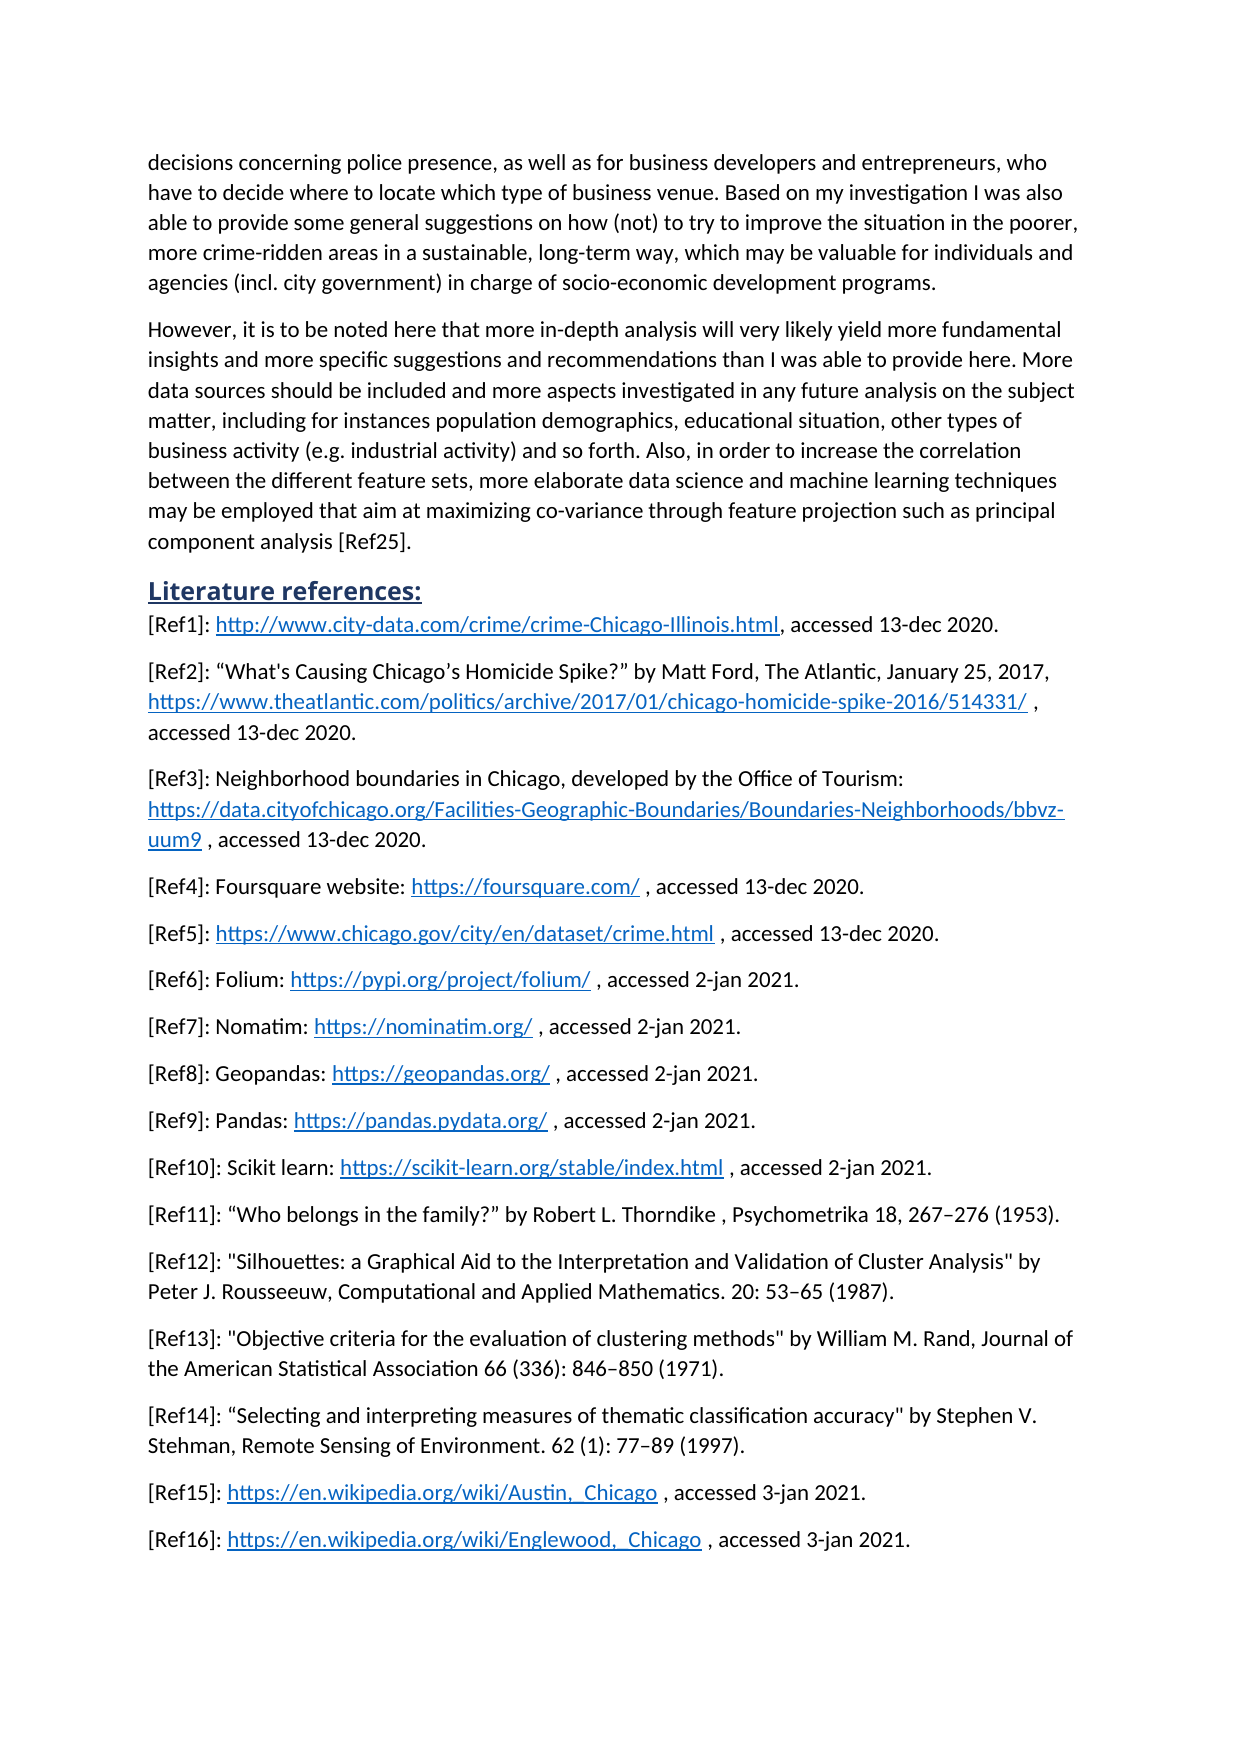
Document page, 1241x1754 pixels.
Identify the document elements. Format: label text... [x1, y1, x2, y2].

text [Ref12]: "Silhouettes: a Graphical Aid to the Interpretation and Validation of Cluster Analysis" by Peter J. Rousseeuw, Computational and Applied Mathematics. 20: 53–65 (1987). [148, 1247, 1093, 1305]
text [Ref15]: https://en.wikipedia.org/wiki/Austin,_Chicago , accessed 3-jan 2021. [148, 1478, 1093, 1506]
text [Ref1]: http://www.city-data.com/crime/crime-Chicago-Illinois.html, accessed 13-dec 2020. [148, 610, 1093, 638]
subtitle Literature references: [148, 574, 1093, 608]
text However, it is to be noted here that more in-depth analysis will very likely yield more fundamental insights and more specific suggestions and recommendations than I was able to provide here. More data sources should be included and more aspects investigated in any future analysis on the subject matter, including for instances population demographics, educational situation, other types of business activity (e.g. industrial activity) and so forth. Also, in order to increase the correlation between the different feature sets, more elaborate data science and machine learning techniques may be employed that aim at maximizing co-variance through feature projection such as principal component analysis [Ref25]. [148, 315, 1093, 555]
text [Ref6]: Folium: https://pypi.org/project/folium/ , accessed 2-jan 2021. [148, 966, 1093, 994]
text [Ref14]: “Selecting and interpreting measures of thematic classification accuracy" by Stephen V. Stehman, Remote Sensing of Environment. 62 (1): 77–89 (1997). [148, 1401, 1093, 1459]
text [Ref13]: "Objective criteria for the evaluation of clustering methods" by William M. Rand, Journal of the American Statistical Association 66 (336): 846–850 (1971). [148, 1324, 1093, 1382]
text [Ref10]: Scikit learn: https://scikit-learn.org/stable/index.html , accessed 2-jan 2021. [148, 1153, 1093, 1181]
text [Ref11]: “Who belongs in the family?” by Robert L. Thorndike , Psychometrika 18, 267–276 (1953). [148, 1200, 1093, 1228]
text [Ref7]: Nomatim: https://nominatim.org/ , accessed 2-jan 2021. [148, 1012, 1093, 1041]
text [Ref16]: https://en.wikipedia.org/wiki/Englewood,_Chicago , accessed 3-jan 2021. [148, 1525, 1093, 1553]
text [Ref4]: Foursquare website: https://foursquare.com/ , accessed 13-dec 2020. [148, 872, 1093, 900]
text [148, 148, 1093, 296]
text [Ref3]: Neighborhood boundaries in Chicago, developed by the Office of Tourism: https://data.cityofchicago.org/Facilities-Geographic-Boundaries/Boundaries-Neighborhoods/bbvz-uum9 , accessed 13-dec 2020. [148, 764, 1093, 853]
text [Ref8]: Geopandas: https://geopandas.org/ , accessed 2-jan 2021. [148, 1059, 1093, 1087]
text [Ref9]: Pandas: https://pandas.pydata.org/ , accessed 2-jan 2021. [148, 1106, 1093, 1134]
text [Ref2]: “What's Causing Chicago’s Homicide Spike?” by Matt Ford, The Atlantic, January 25, 2017, https://www.theatlantic.com/politics/archive/2017/01/chicago-homicide-spike-2016/514331/ , accessed 13-dec 2020. [148, 657, 1093, 746]
text [Ref5]: https://www.chicago.gov/city/en/dataset/crime.html , accessed 13-dec 2020. [148, 919, 1093, 947]
